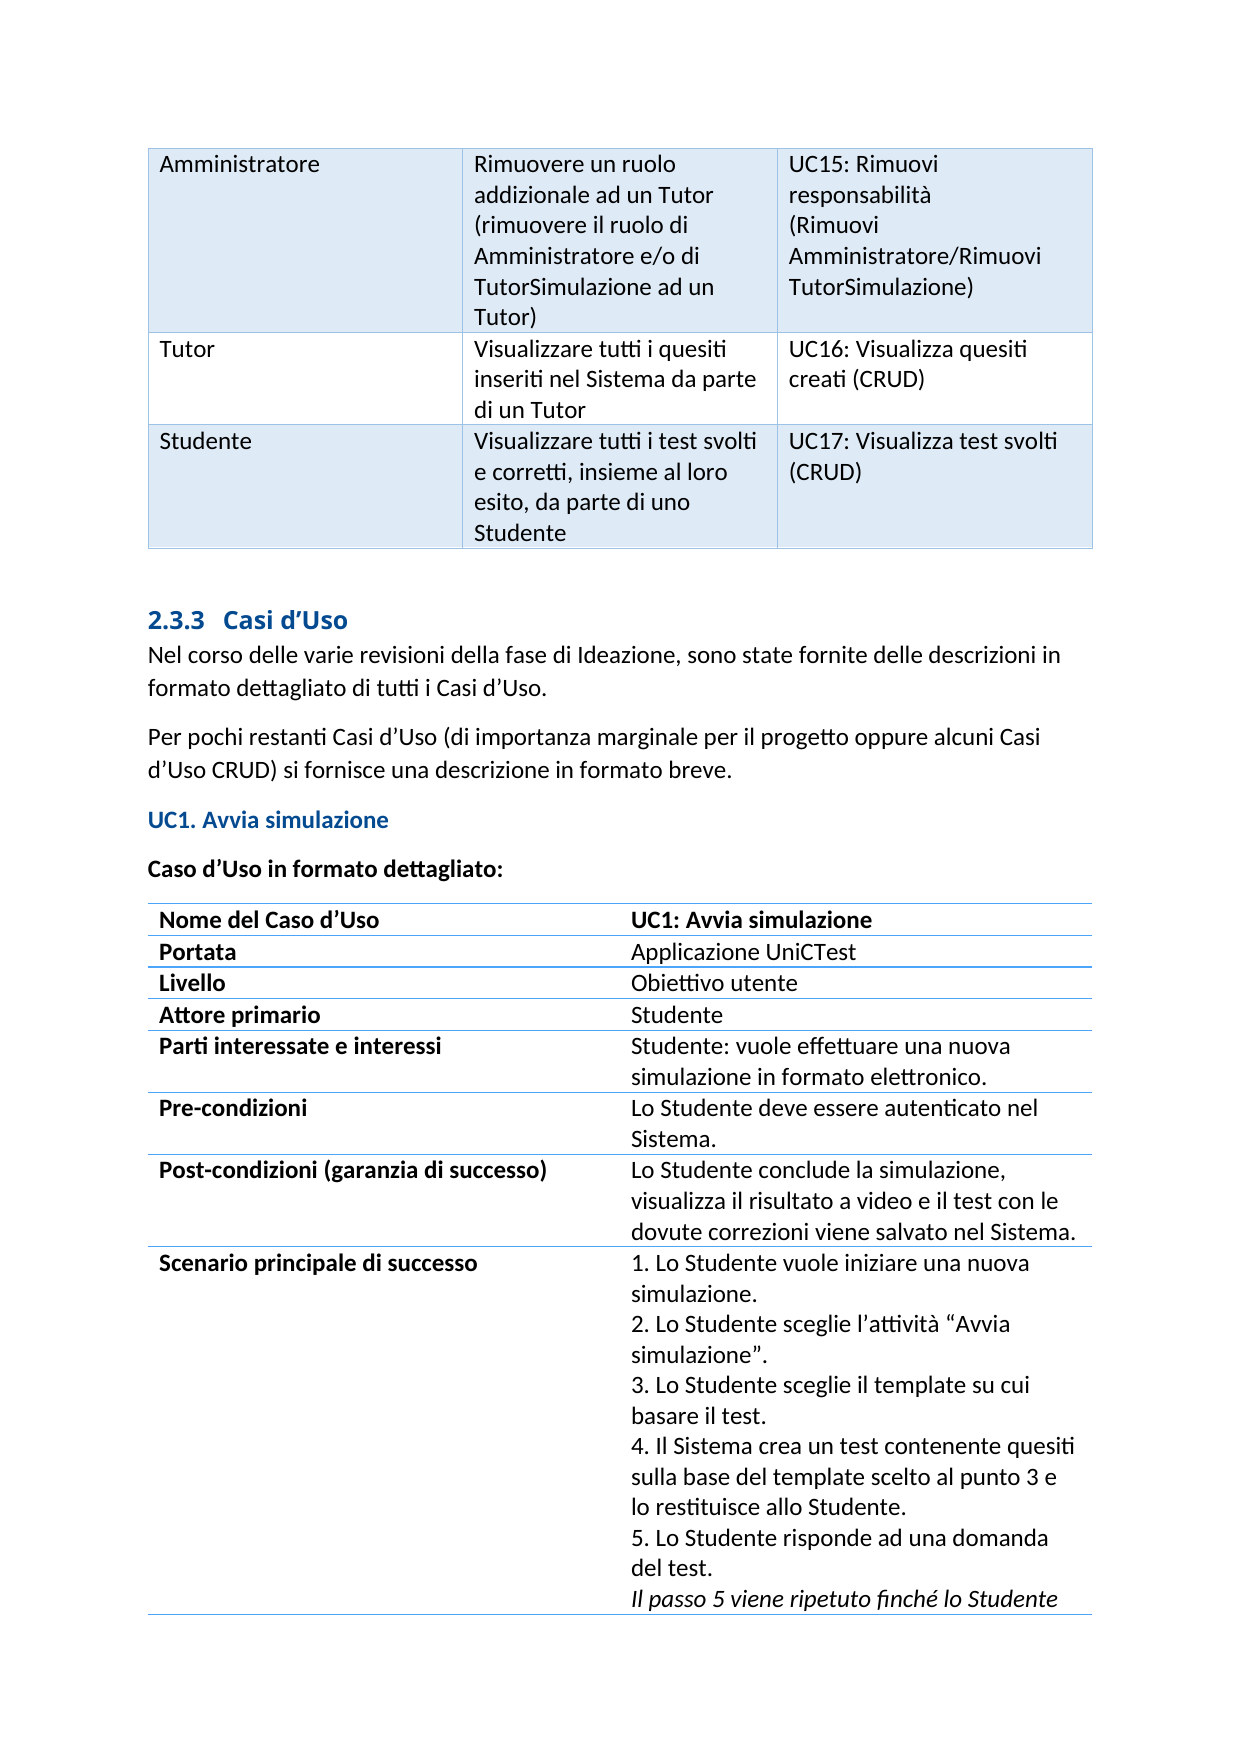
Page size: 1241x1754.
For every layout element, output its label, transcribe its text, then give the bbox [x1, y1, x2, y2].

table_cell Amministratore [149, 149, 462, 332]
text Nel corso delle varie revisioni della fase di Ideazione, sono state fornite delle descrizioni in formato dettagliato di tutti i Casi d’Uso. [148, 639, 1093, 702]
subtitle Casi d’Uso [148, 602, 1093, 636]
table_cell Visualizzare tutti i test svolti e corretti, insieme al loro esito, da parte di uno Studente [463, 425, 777, 547]
table_cell Tutor [149, 333, 462, 424]
table_cell Livello [148, 968, 619, 998]
table_cell Parti interessate e interessi [148, 1031, 619, 1092]
table_cell Pre-condizioni [148, 1093, 619, 1154]
table_cell Visualizzare tutti i quesiti inseriti nel Sistema da parte di un Tutor [463, 333, 777, 424]
table_cell Studente [149, 425, 462, 547]
table_cell Lo Studente deve essere autenticato nel Sistema. [620, 1093, 1092, 1154]
table_cell Portata [148, 936, 619, 966]
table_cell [620, 1247, 1092, 1613]
text Caso d’Uso in formato dettagliato: [148, 854, 1093, 884]
text Per pochi restanti Casi d’Uso (di importanza marginale per il progetto oppure alcuni Casi d’Uso CRUD) si fornisce una descrizione in formato breve. [148, 722, 1093, 785]
table_cell Studente: vuole effettuare una nuova simulazione in formato elettronico. [620, 1031, 1092, 1092]
table_cell Post-condizioni (garanzia di successo) [148, 1155, 619, 1246]
table_header UC1: Avvia simulazione [620, 904, 1092, 935]
table_cell UC15: Rimuovi responsabilità (Rimuovi Amministratore/Rimuovi TutorSimulazione) [778, 149, 1092, 332]
table_cell Studente [620, 999, 1092, 1029]
table_cell Applicazione UniCTest [620, 936, 1092, 966]
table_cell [148, 1247, 619, 1613]
table_cell UC17: Visualizza test svolti (CRUD) [778, 425, 1092, 547]
table_header Nome del Caso d’Uso [148, 904, 619, 935]
table_cell Attore primario [148, 999, 619, 1029]
table_cell Obiettivo utente [620, 968, 1092, 998]
table_cell Lo Studente conclude la simulazione, visualizza il risultato a video e il test con le dovute correzioni viene salvato nel Sistema. [620, 1155, 1092, 1246]
table_cell Rimuovere un ruolo addizionale ad un Tutor (rimuovere il ruolo di Amministratore e/o di TutorSimulazione ad un Tutor) [463, 149, 777, 332]
table_cell UC16: Visualizza quesiti creati (CRUD) [778, 333, 1092, 424]
text UC1. Avvia simulazione [148, 804, 1093, 834]
